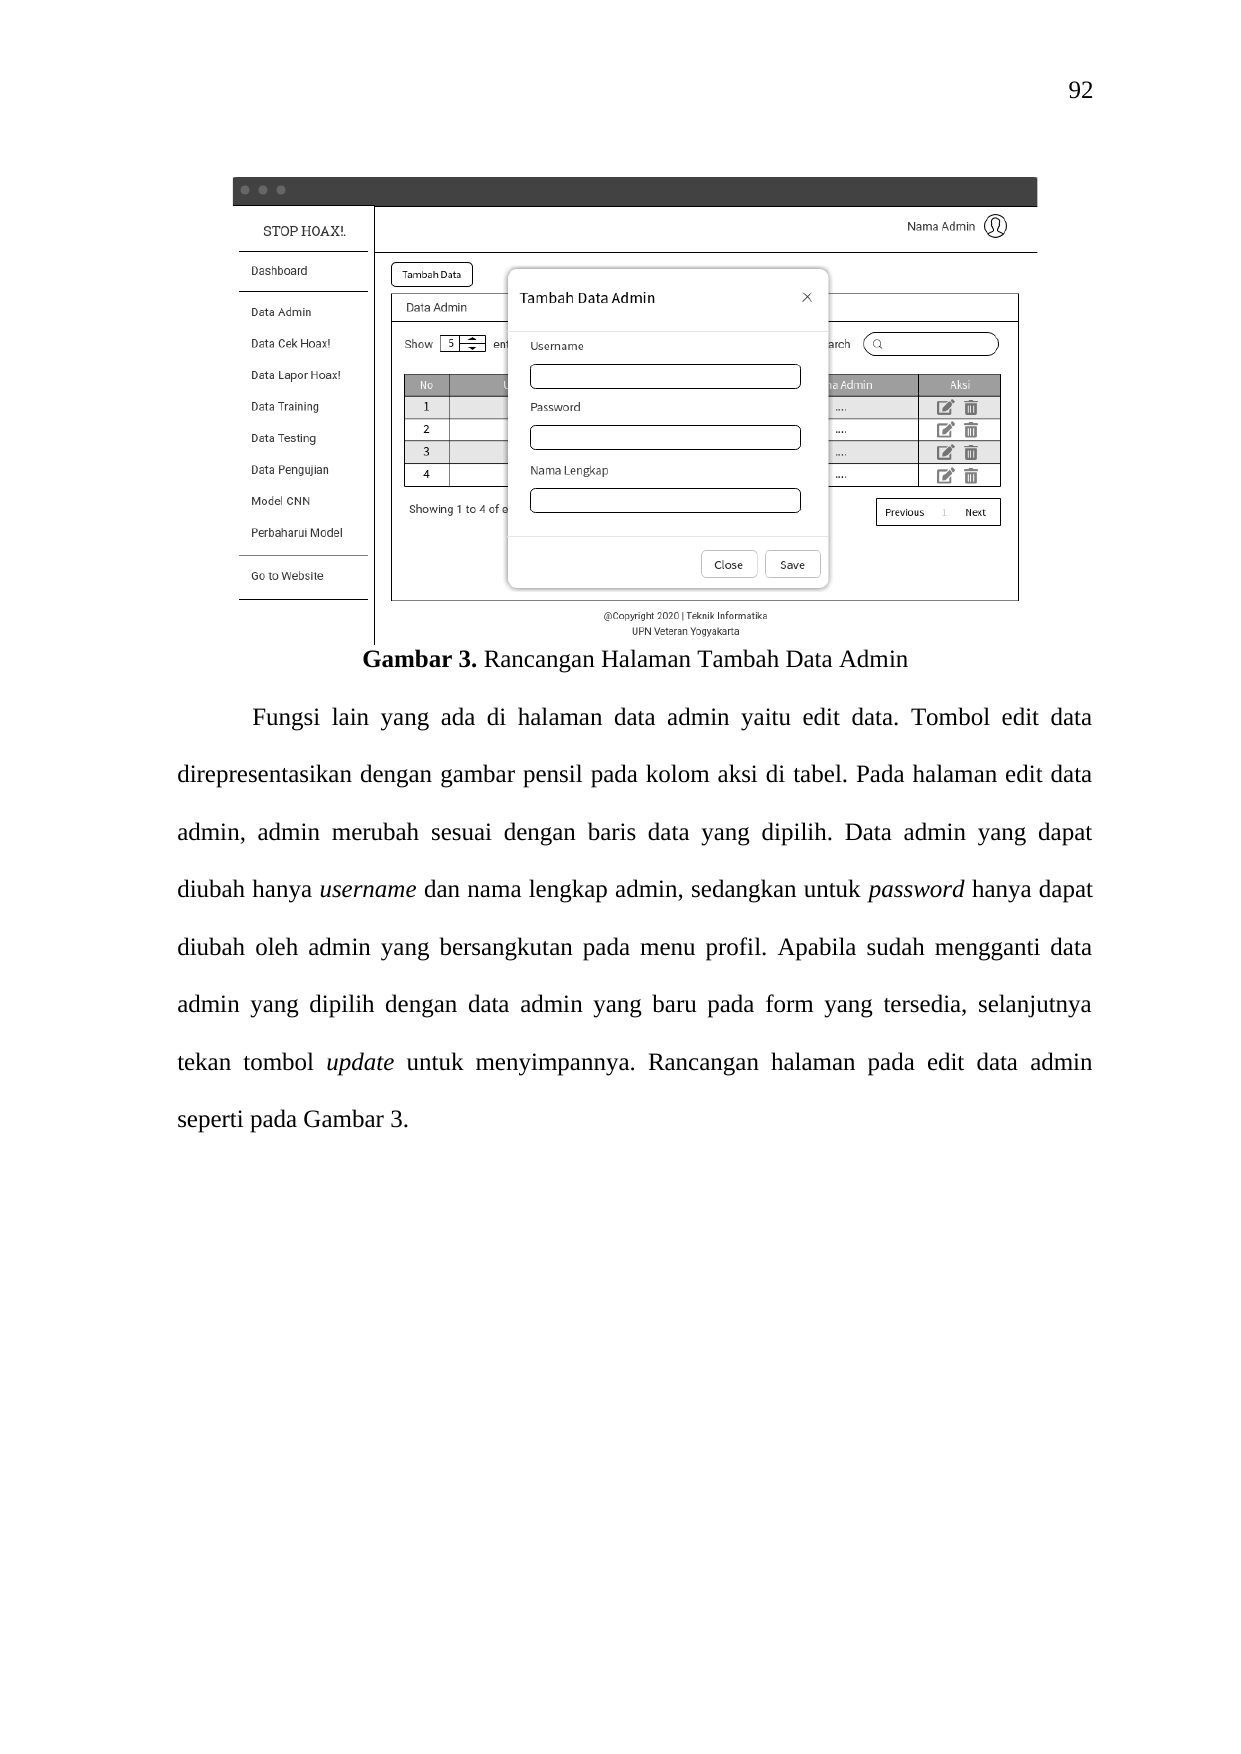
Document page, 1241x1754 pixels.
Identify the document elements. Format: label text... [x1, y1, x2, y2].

list Gambar 3. Rancangan Halaman Tambah Data Admin [177, 644, 1093, 673]
list Fungsi lain yang ada di halaman data admin yaitu edit data. Tombol edit data direpresentasikan dengan gambar pensil pada kolom aksi di tabel. Pada halaman edit data admin, admin merubah sesuai dengan baris data yang dipilih. Data admin yang dapat diubah hanya username dan nama lengkap admin, sedangkan untuk password hanya dapat diubah oleh admin yang bersangkutan pada menu profil. Apabila sudah mengganti data admin yang dipilih dengan data admin yang baru pada form yang tersedia, selanjutnya tekan tombol update untuk menyimpannya. Rancangan halaman pada edit data admin seperti pada Gambar 3. [177, 702, 1093, 1133]
picture [232, 177, 1038, 645]
